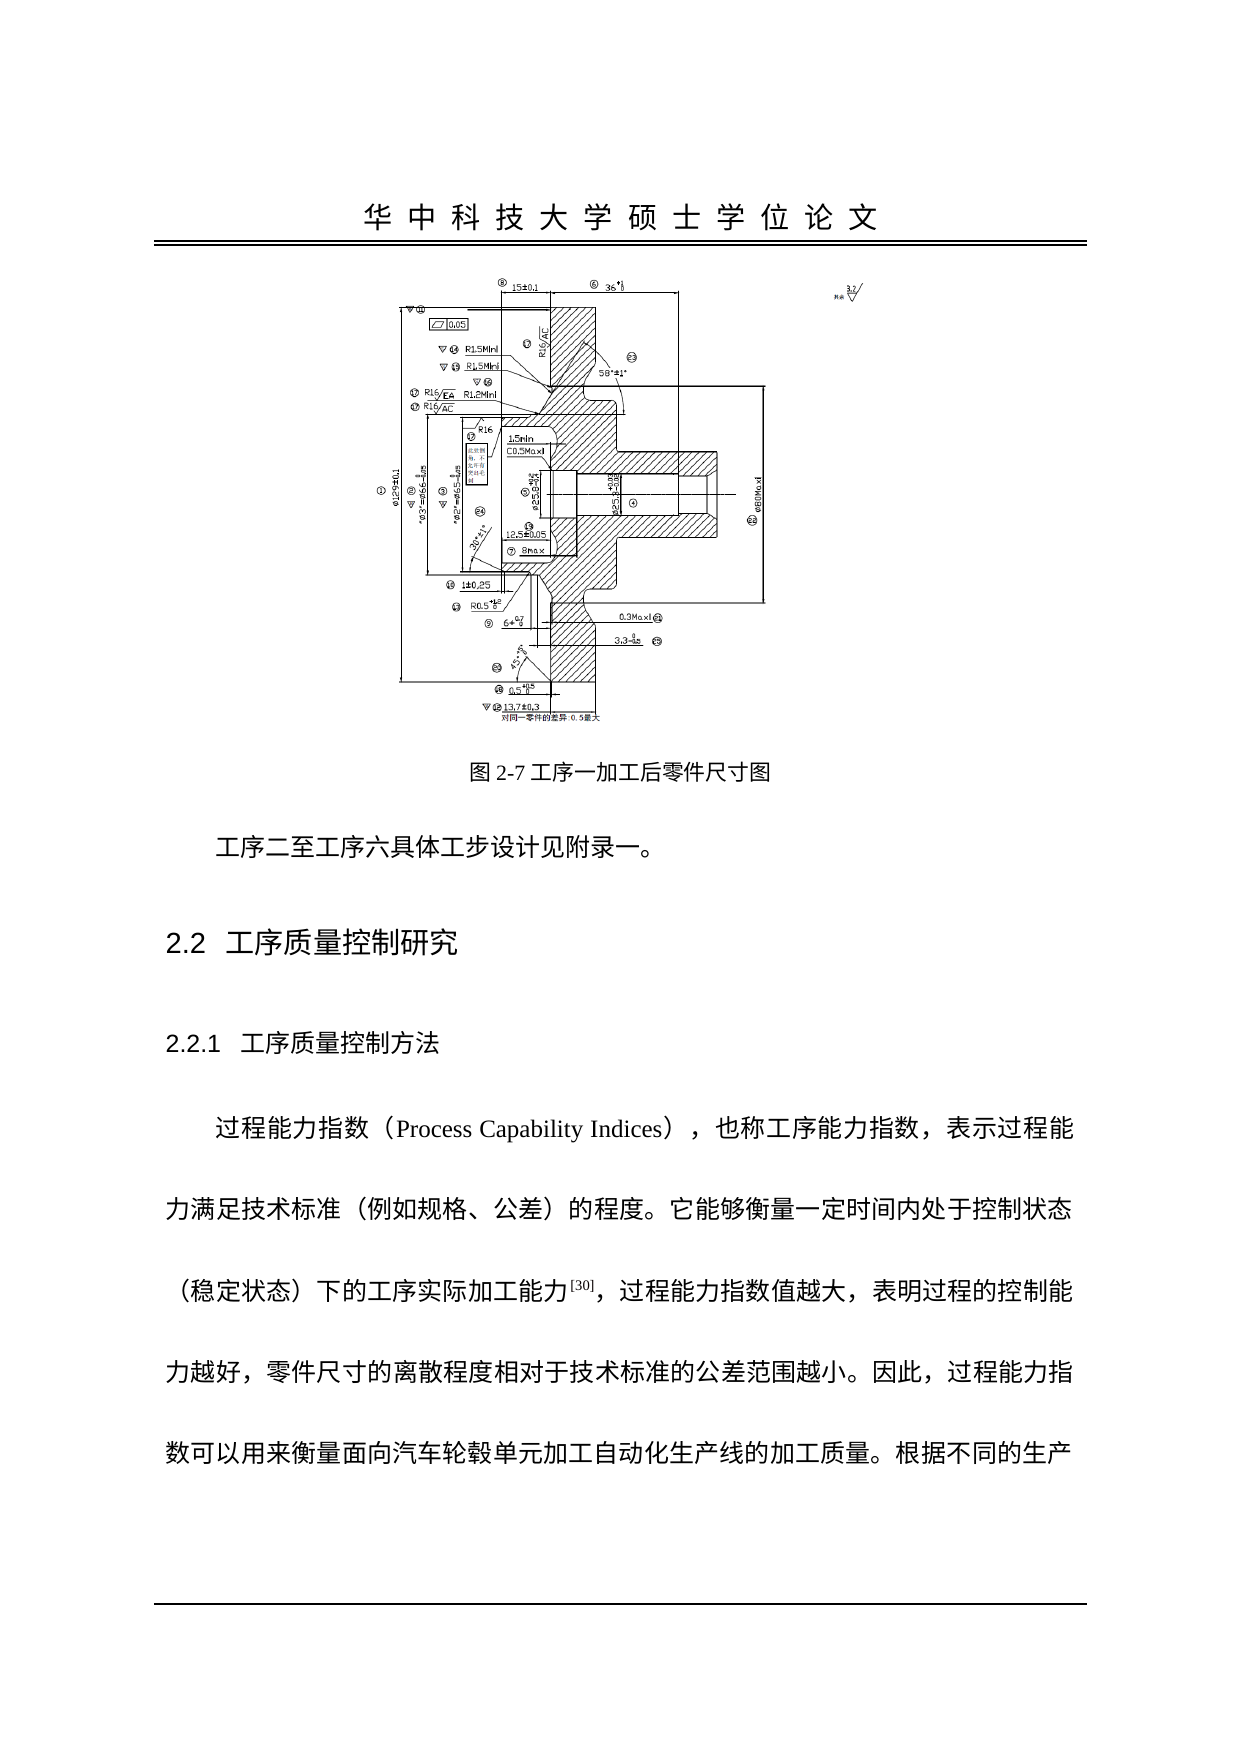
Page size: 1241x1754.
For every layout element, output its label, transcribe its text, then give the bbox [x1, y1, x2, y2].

picture [373, 277, 868, 724]
text 工序二至工序六具体工步设计见附录一。 [165, 813, 1075, 878]
subtitle 工序质量控制研究 [165, 908, 1075, 973]
subtitle 工序质量控制方法 [165, 1009, 1075, 1074]
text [165, 1094, 1075, 1484]
